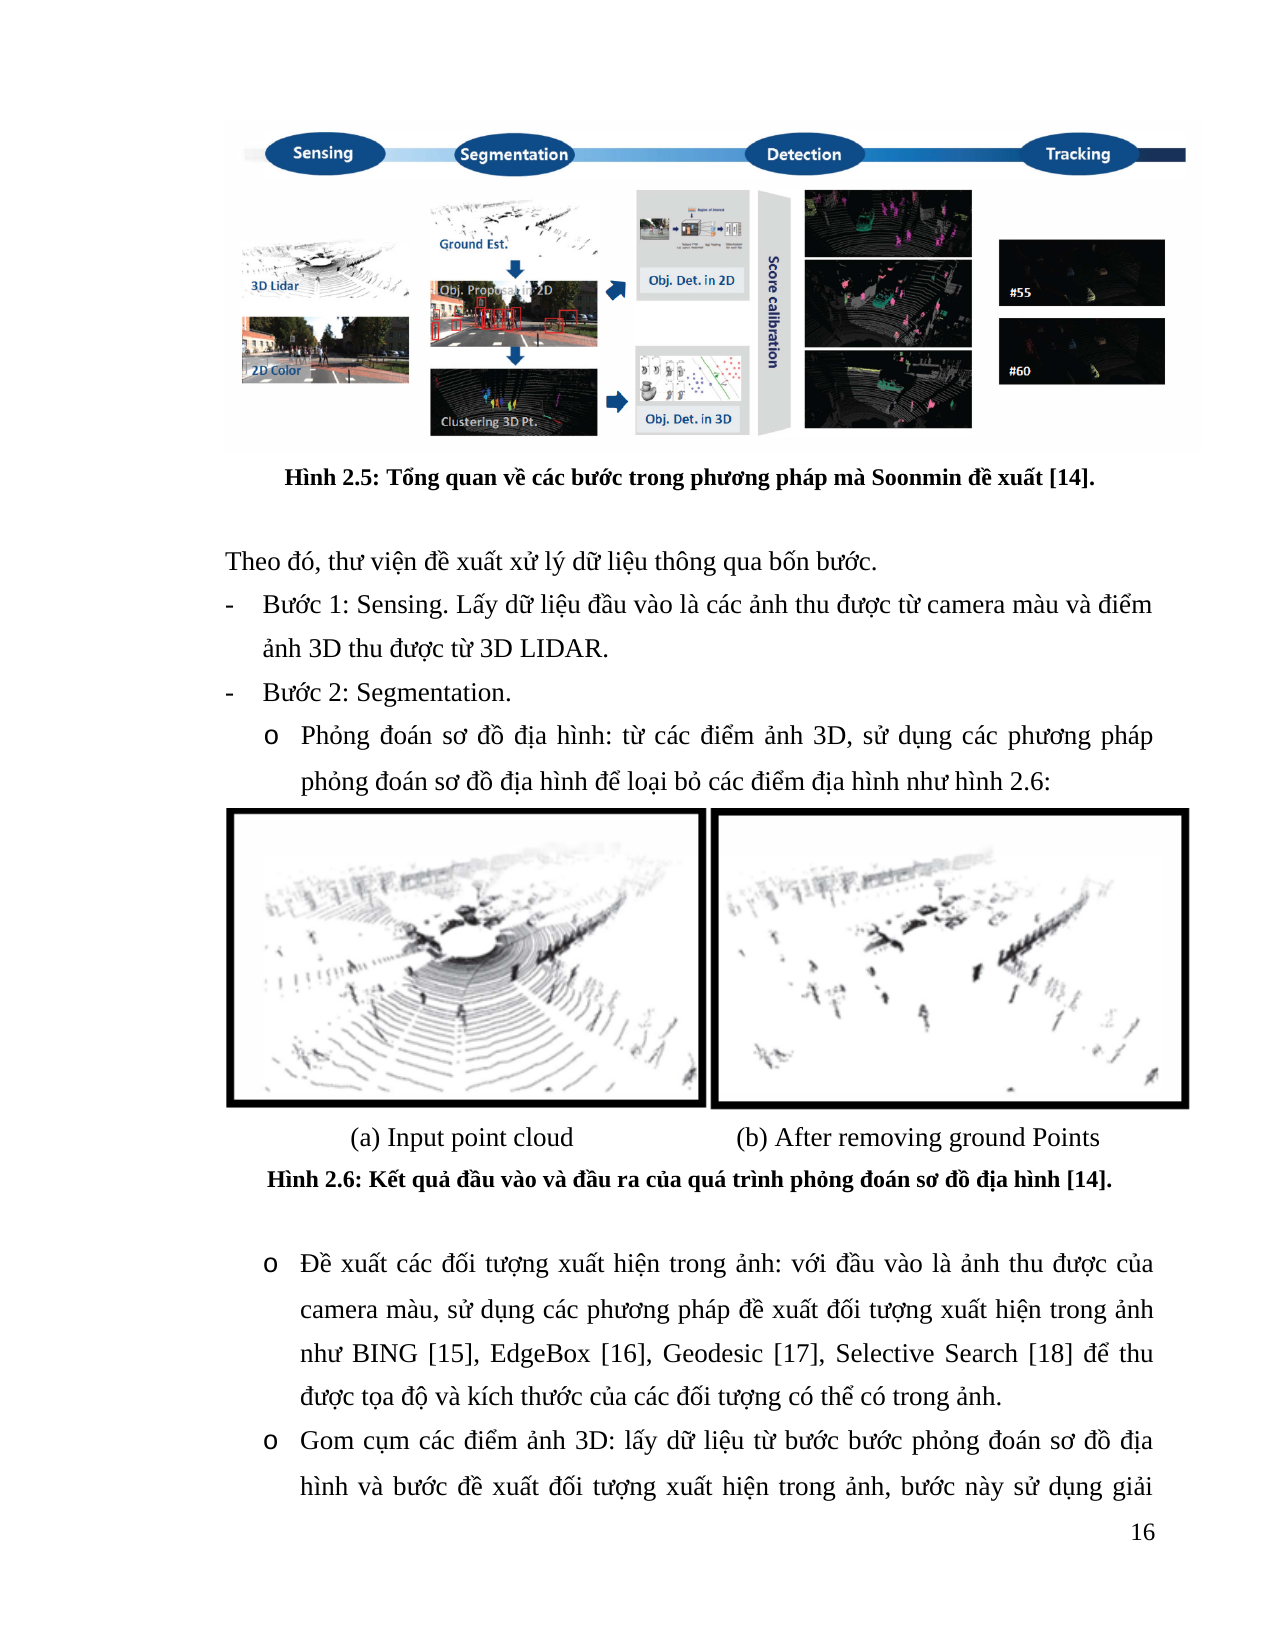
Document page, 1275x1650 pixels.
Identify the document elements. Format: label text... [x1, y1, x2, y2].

list Phỏng đoán sơ đồ địa hình: từ các điểm ảnh 3D, sử dụng các phương pháp phỏng đoán sơ đồ địa hình để loại bỏ các điểm địa hình như hình 2.6: [263, 719, 1155, 796]
picture [225, 808, 1191, 1111]
list Bước 2: Segmentation. [225, 676, 1155, 707]
text Theo đó, thư viện đề xuất xử lý dữ liệu thông qua bốn bước. [187, 545, 1155, 576]
text Hình 2.5: Tổng quan về các bước trong phương pháp mà Soonmin đề xuất [14]. [187, 463, 1155, 490]
list Bước 1: Sensing. Lấy dữ liệu đầu vào là các ảnh thu được từ camera màu và điểm ảnh 3D thu được từ 3D LIDAR. [225, 588, 1155, 663]
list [262, 1424, 1155, 1501]
list Hình 2.6: Kết quả đầu vào và đầu ra của quá trình phỏng đoán sơ đồ địa hình [14]. [187, 1165, 1155, 1193]
list Đề xuất các đối tượng xuất hiện trong ảnh: với đầu vào là ảnh thu được của camera màu, sử dụng các phương pháp đề xuất đối tượng xuất hiện trong ảnh như BING [15], EdgeBox [16], Geodesic [17], Selective Search [18] để thu được tọa độ và kích thước của các đối tượng có thể có trong ảnh. [262, 1247, 1155, 1411]
list (a) Input point cloud (b) After removing ground Points [262, 1122, 1155, 1153]
picture [225, 120, 1202, 452]
